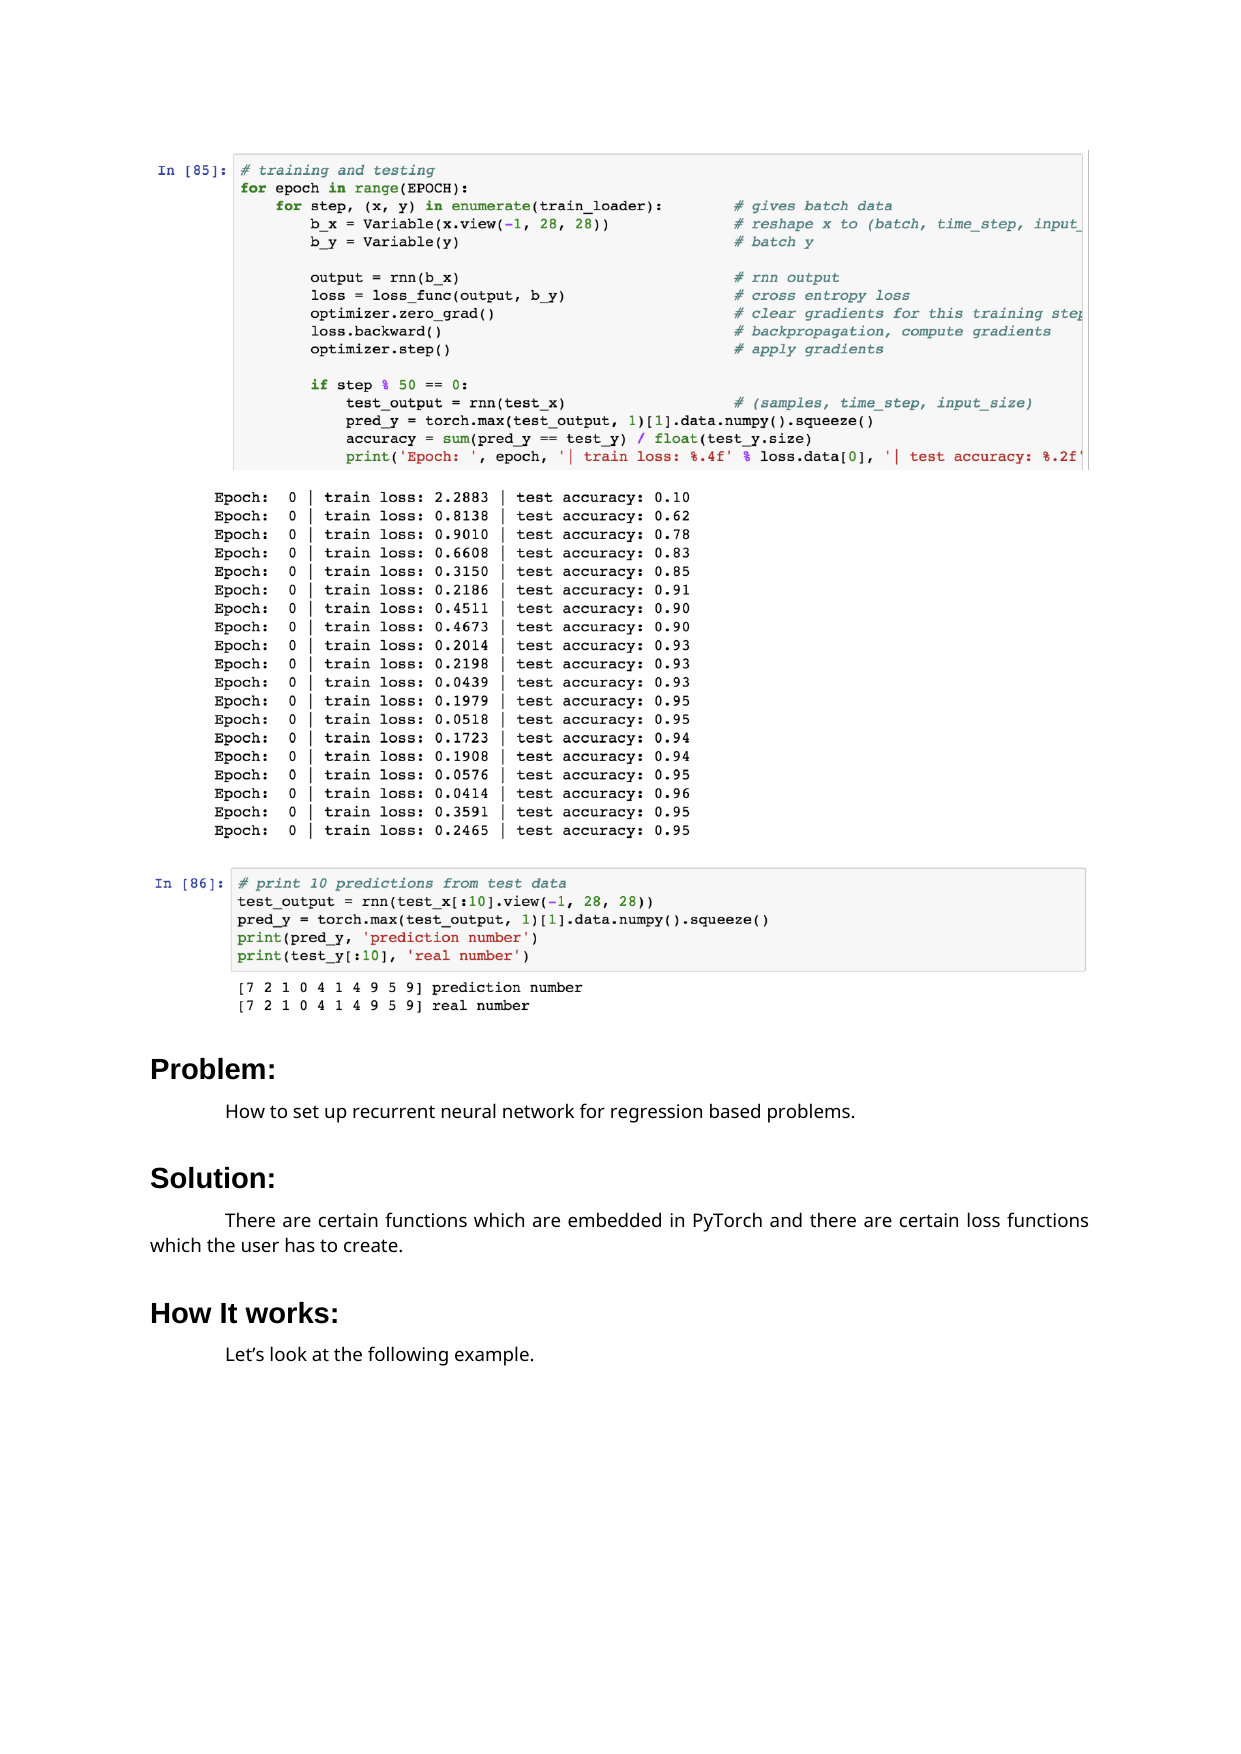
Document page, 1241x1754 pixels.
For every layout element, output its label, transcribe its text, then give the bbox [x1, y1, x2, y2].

text There are certain functions which are embedded in PyTorch and there are certain loss functions which the user has to create. [150, 1207, 1090, 1258]
text Let’s look at the following example. [150, 1342, 1090, 1367]
subtitle How It works: [150, 1296, 1090, 1329]
picture [150, 863, 1091, 1015]
picture [150, 482, 1091, 851]
subtitle Problem: [150, 1052, 1090, 1086]
text How to set up recurrent neural network for regression based problems. [150, 1098, 1090, 1123]
picture [150, 150, 1091, 470]
subtitle Solution: [150, 1161, 1090, 1194]
